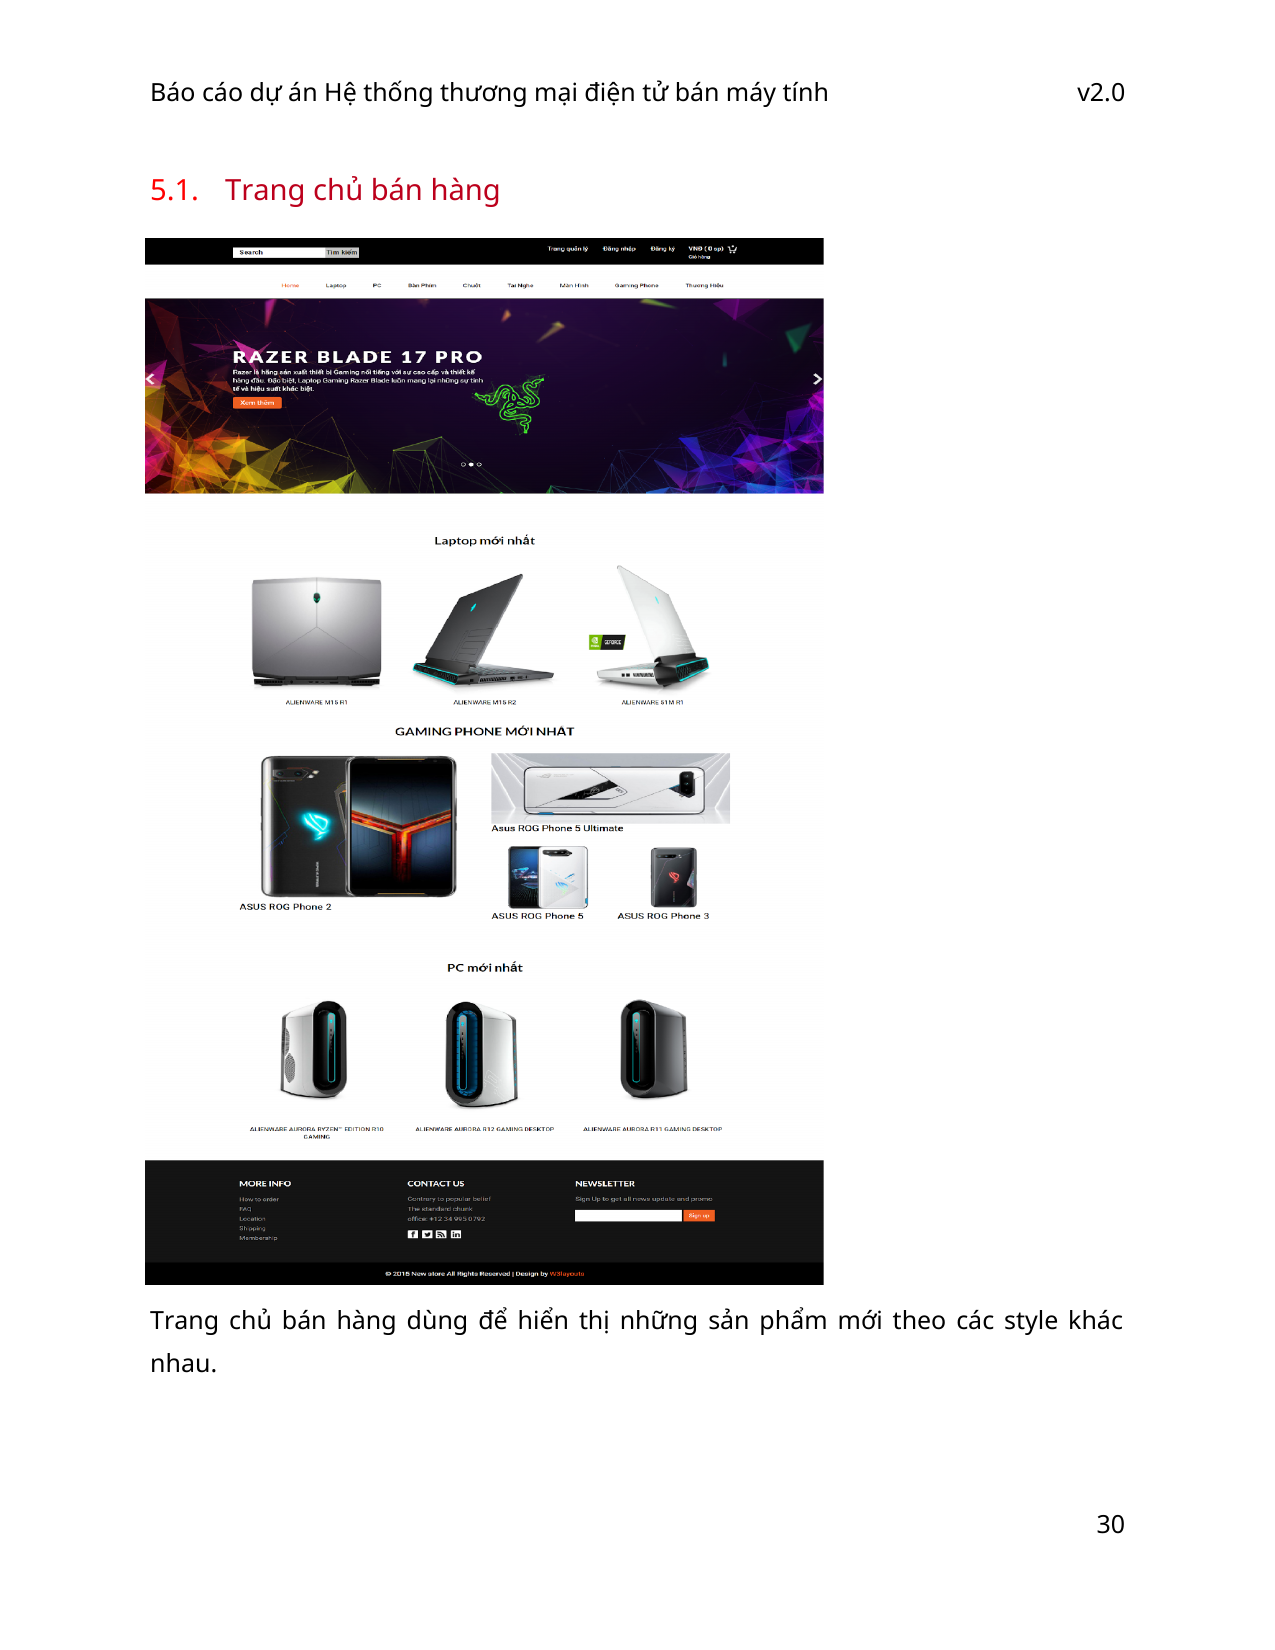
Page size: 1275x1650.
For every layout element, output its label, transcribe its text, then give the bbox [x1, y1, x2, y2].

subtitle Trang chủ bán hàng [150, 169, 1125, 208]
picture [145, 238, 824, 1285]
